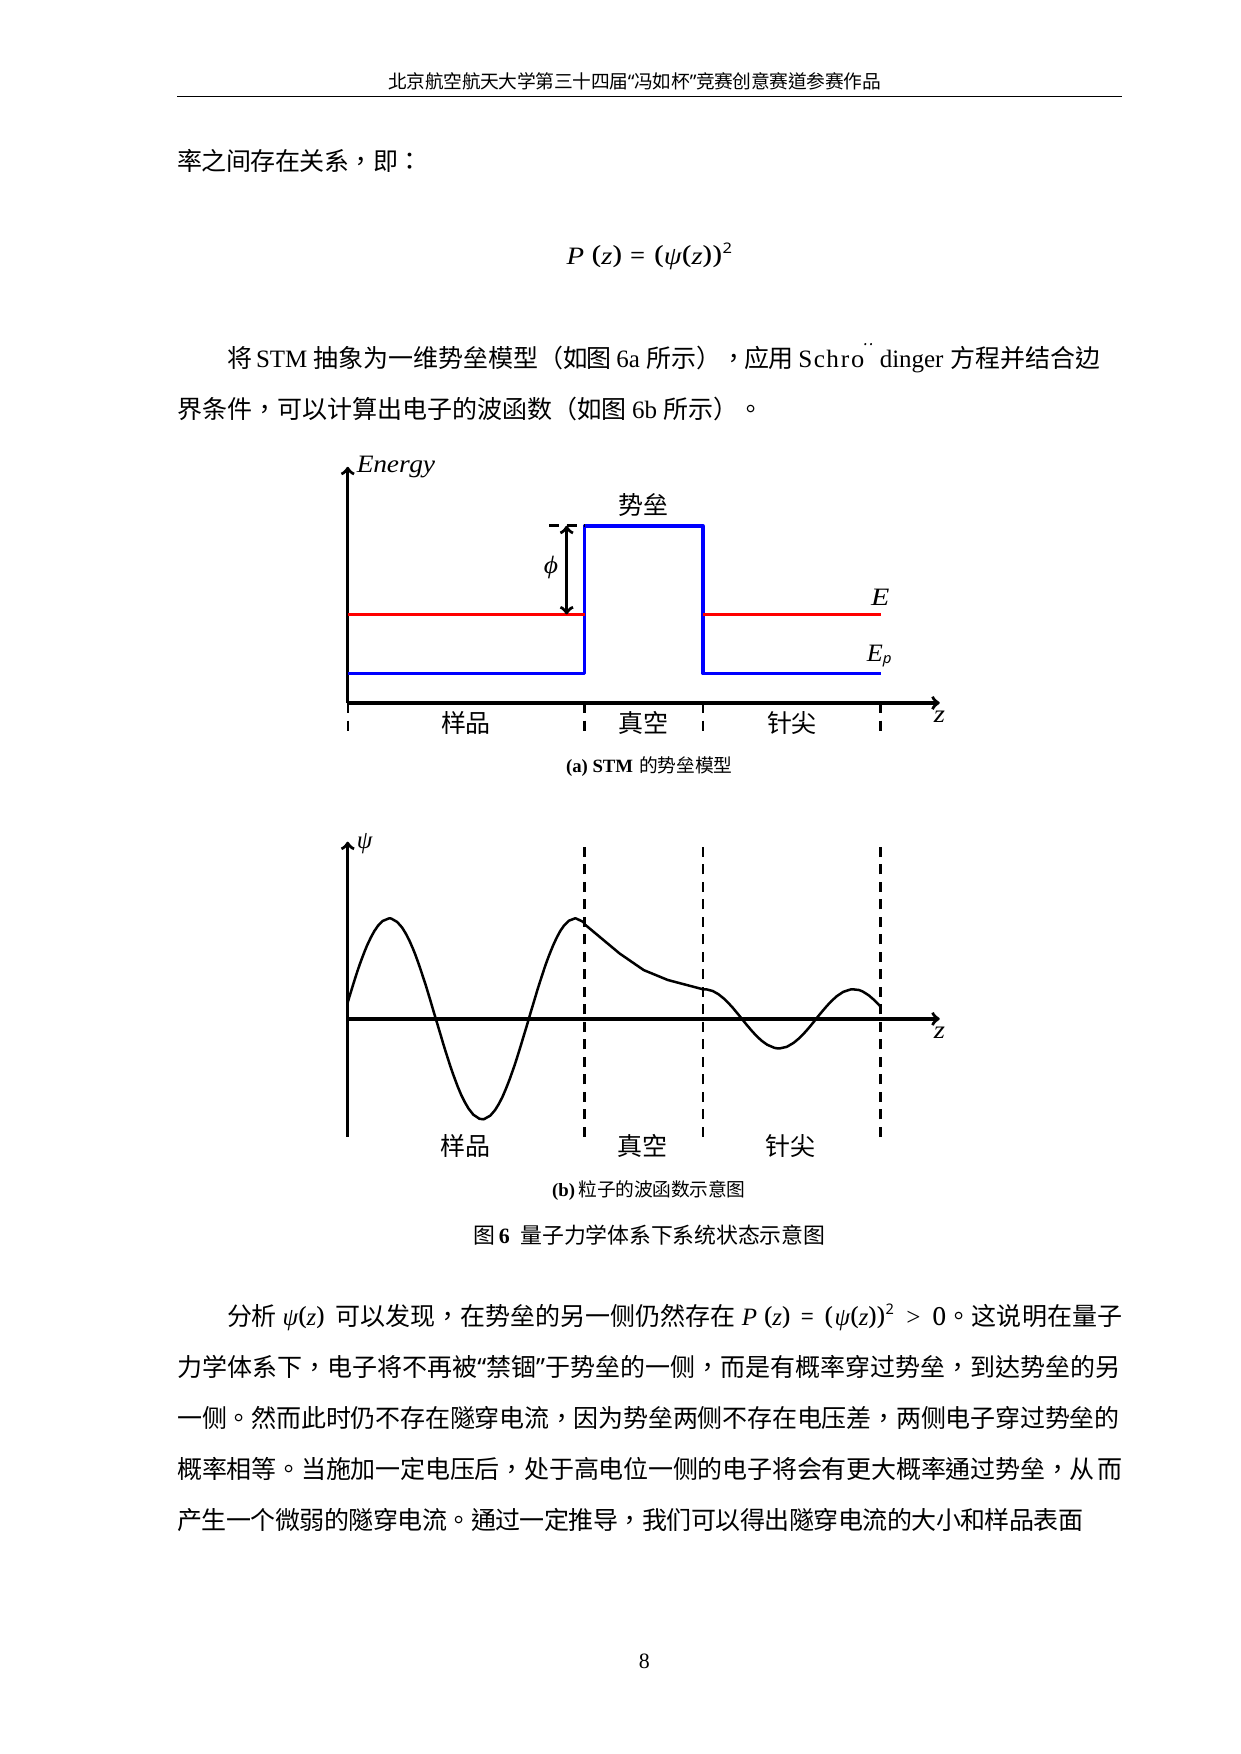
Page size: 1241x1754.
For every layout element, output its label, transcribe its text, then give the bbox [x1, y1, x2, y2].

text 样品 真空 针尖 [119, 1129, 1138, 1163]
text P (z) = (ψ(z))2 [147, 238, 1151, 272]
text 率之间存在关系，即： [177, 144, 1151, 178]
text 分析 ψ(z) 可以发现，在势垒的另一侧仍然存在 P (z) = (ψ(z))2 > 0。这说明在量子力学体系下，电子将不再被“禁锢”于势垒的一侧，而是有概率穿过势垒，到达势垒的另一侧。然而此时仍不存在隧穿电流，因为势垒两侧不存在电压差，两侧电子穿过势垒的概率相等。当施加一定电压后，处于高电位一侧的电子将会有更大概率通过势垒，从而产生一个微弱的隧穿电流。通过一定推导，我们可以得出隧穿电流的大小和样品表面 [177, 1298, 1122, 1537]
list STM 的势垒模型 [566, 464, 1151, 778]
list 粒子的波函数示意图 [552, 1176, 1151, 1201]
text 图 6 量子力学体系下系统状态示意图 [148, 1220, 1151, 1249]
text 将 STM 抽象为一维势垒模型（如图 6a 所示），应用 Schro.. dinger 方程并结合边界条件，可以计算出电子的波函数（如图 6b 所示）。 [177, 327, 1122, 426]
